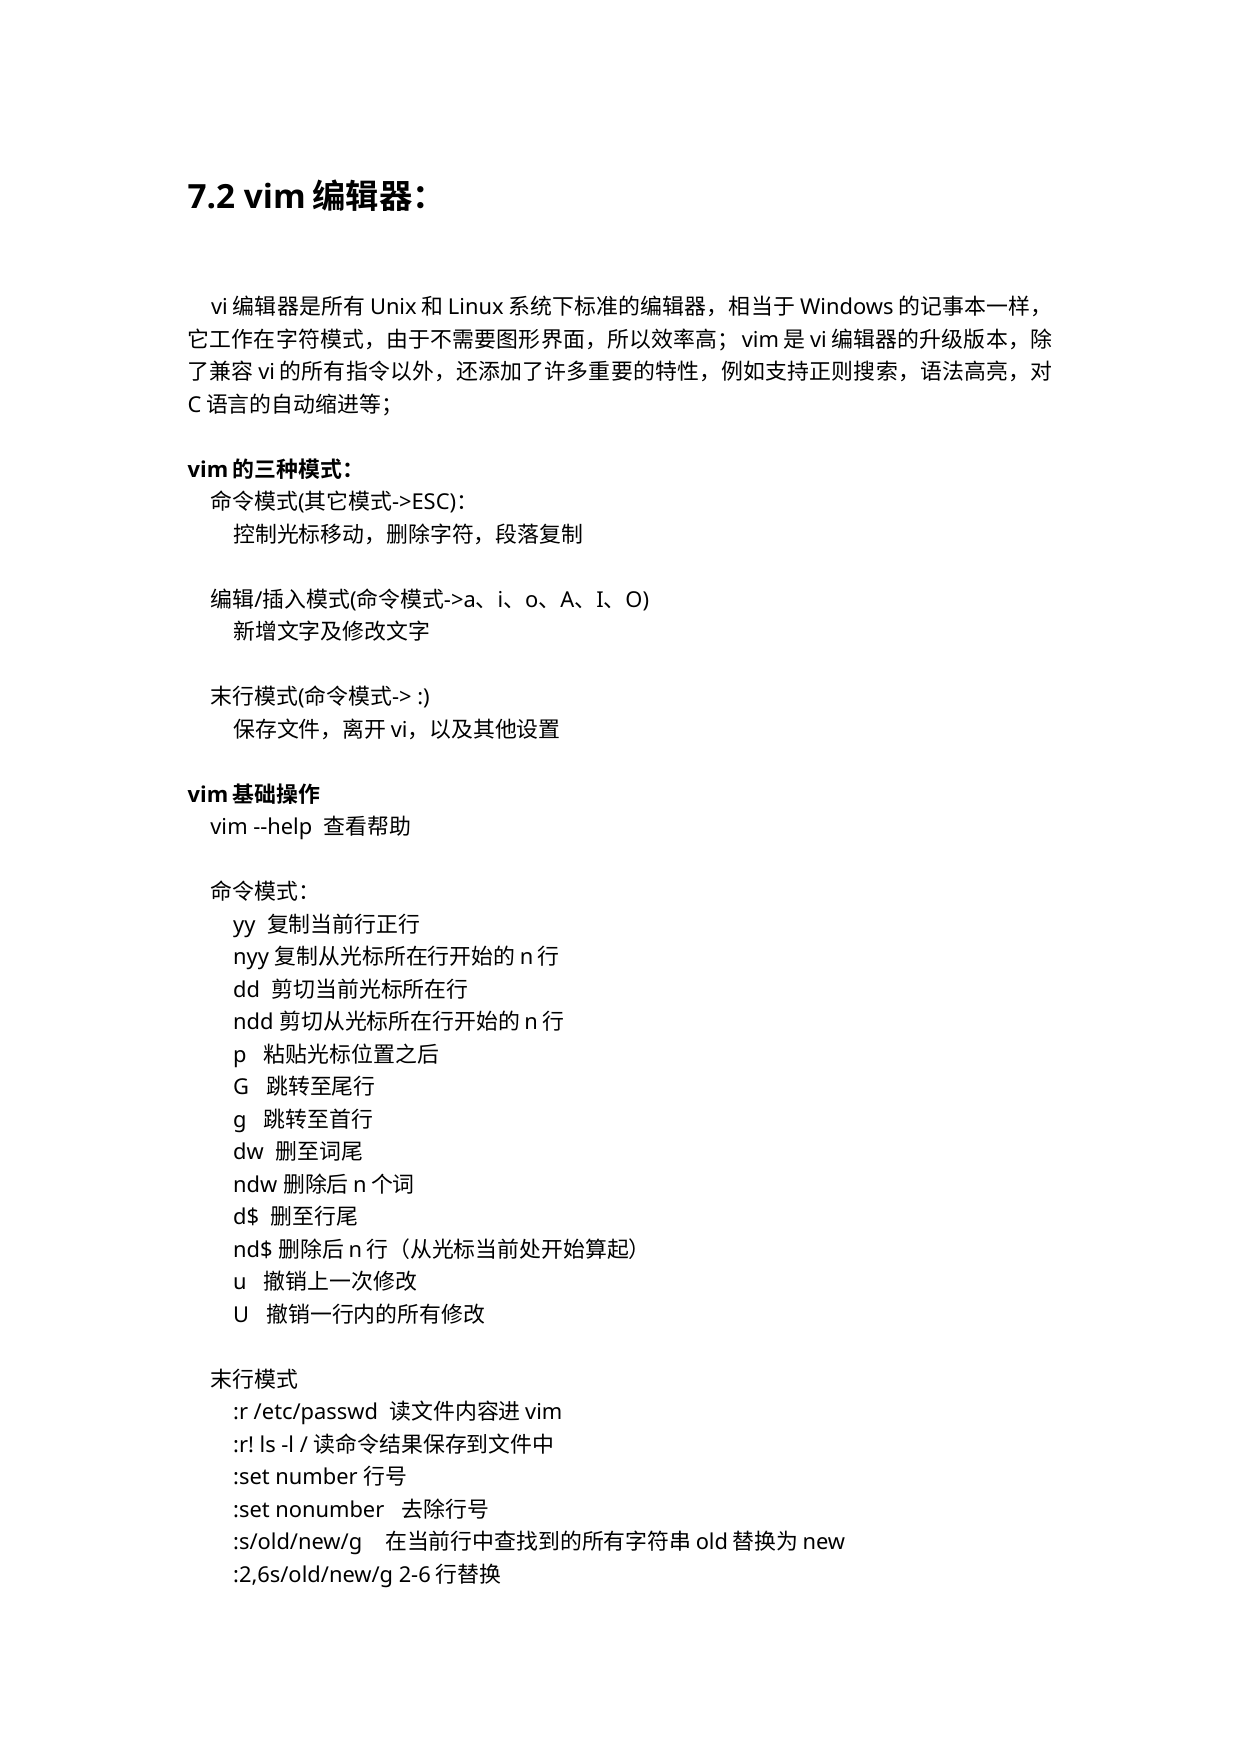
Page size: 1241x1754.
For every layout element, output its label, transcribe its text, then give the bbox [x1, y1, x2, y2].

text u 撤销上一次修改 [187, 1264, 1053, 1296]
text :set nonumber 去除行号 [187, 1491, 1053, 1524]
text 末行模式(命令模式-> :) [187, 679, 1053, 711]
text vim基础操作 [187, 776, 1053, 809]
text d$ 删至行尾 [187, 1199, 1053, 1231]
text 控制光标移动，删除字符，段落复制 [187, 516, 1053, 549]
text dd 剪切当前光标所在行 [187, 971, 1053, 1004]
text ndd 剪切从光标所在行开始的n行 [187, 1004, 1053, 1036]
text U 撤销一行内的所有修改 [187, 1296, 1053, 1329]
text 末行模式 [187, 1361, 1053, 1394]
text dw 删至词尾 [187, 1134, 1053, 1166]
text g 跳转至首行 [187, 1101, 1053, 1134]
text :r! ls -l / 读命令结果保存到文件中 [187, 1426, 1053, 1459]
text 新增文字及修改文字 [187, 614, 1053, 646]
text vim --help 查看帮助 [187, 809, 1053, 841]
text G 跳转至尾行 [187, 1069, 1053, 1101]
text ndw 删除后n个词 [187, 1166, 1053, 1199]
text :2,6s/old/new/g 2-6行替换 [187, 1556, 1053, 1589]
text :s/old/new/g 在当前行中查找到的所有字符串old替换为new [187, 1524, 1053, 1556]
text nyy 复制从光标所在行开始的n行 [187, 939, 1053, 971]
text 命令模式(其它模式->ESC)： [187, 484, 1053, 516]
text 编辑/插入模式(命令模式->a、i、o、A、I、O) [187, 581, 1053, 614]
text nd$ 删除后n行（从光标当前处开始算起） [187, 1231, 1053, 1264]
text 保存文件，离开vi，以及其他设置 [187, 711, 1053, 744]
text vim的三种模式： [187, 451, 1053, 484]
text p 粘贴光标位置之后 [187, 1036, 1053, 1069]
text yy 复制当前行正行 [187, 906, 1053, 939]
text :r /etc/passwd 读文件内容进vim [187, 1394, 1053, 1426]
text 命令模式： [187, 874, 1053, 906]
text vi编辑器是所有Unix和Linux系统下标准的编辑器，相当于Windows的记事本一样，它工作在字符模式，由于不需要图形界面，所以效率高；vim是vi编辑器的升级版本，除了兼容vi的所有指令以外，还添加了许多重要的特性，例如支持正则搜索，语法高亮，对C语言的自动缩进等； [187, 289, 1053, 419]
subtitle 7.2 vim编辑器： [187, 162, 1053, 227]
text :set number 行号 [187, 1459, 1053, 1491]
